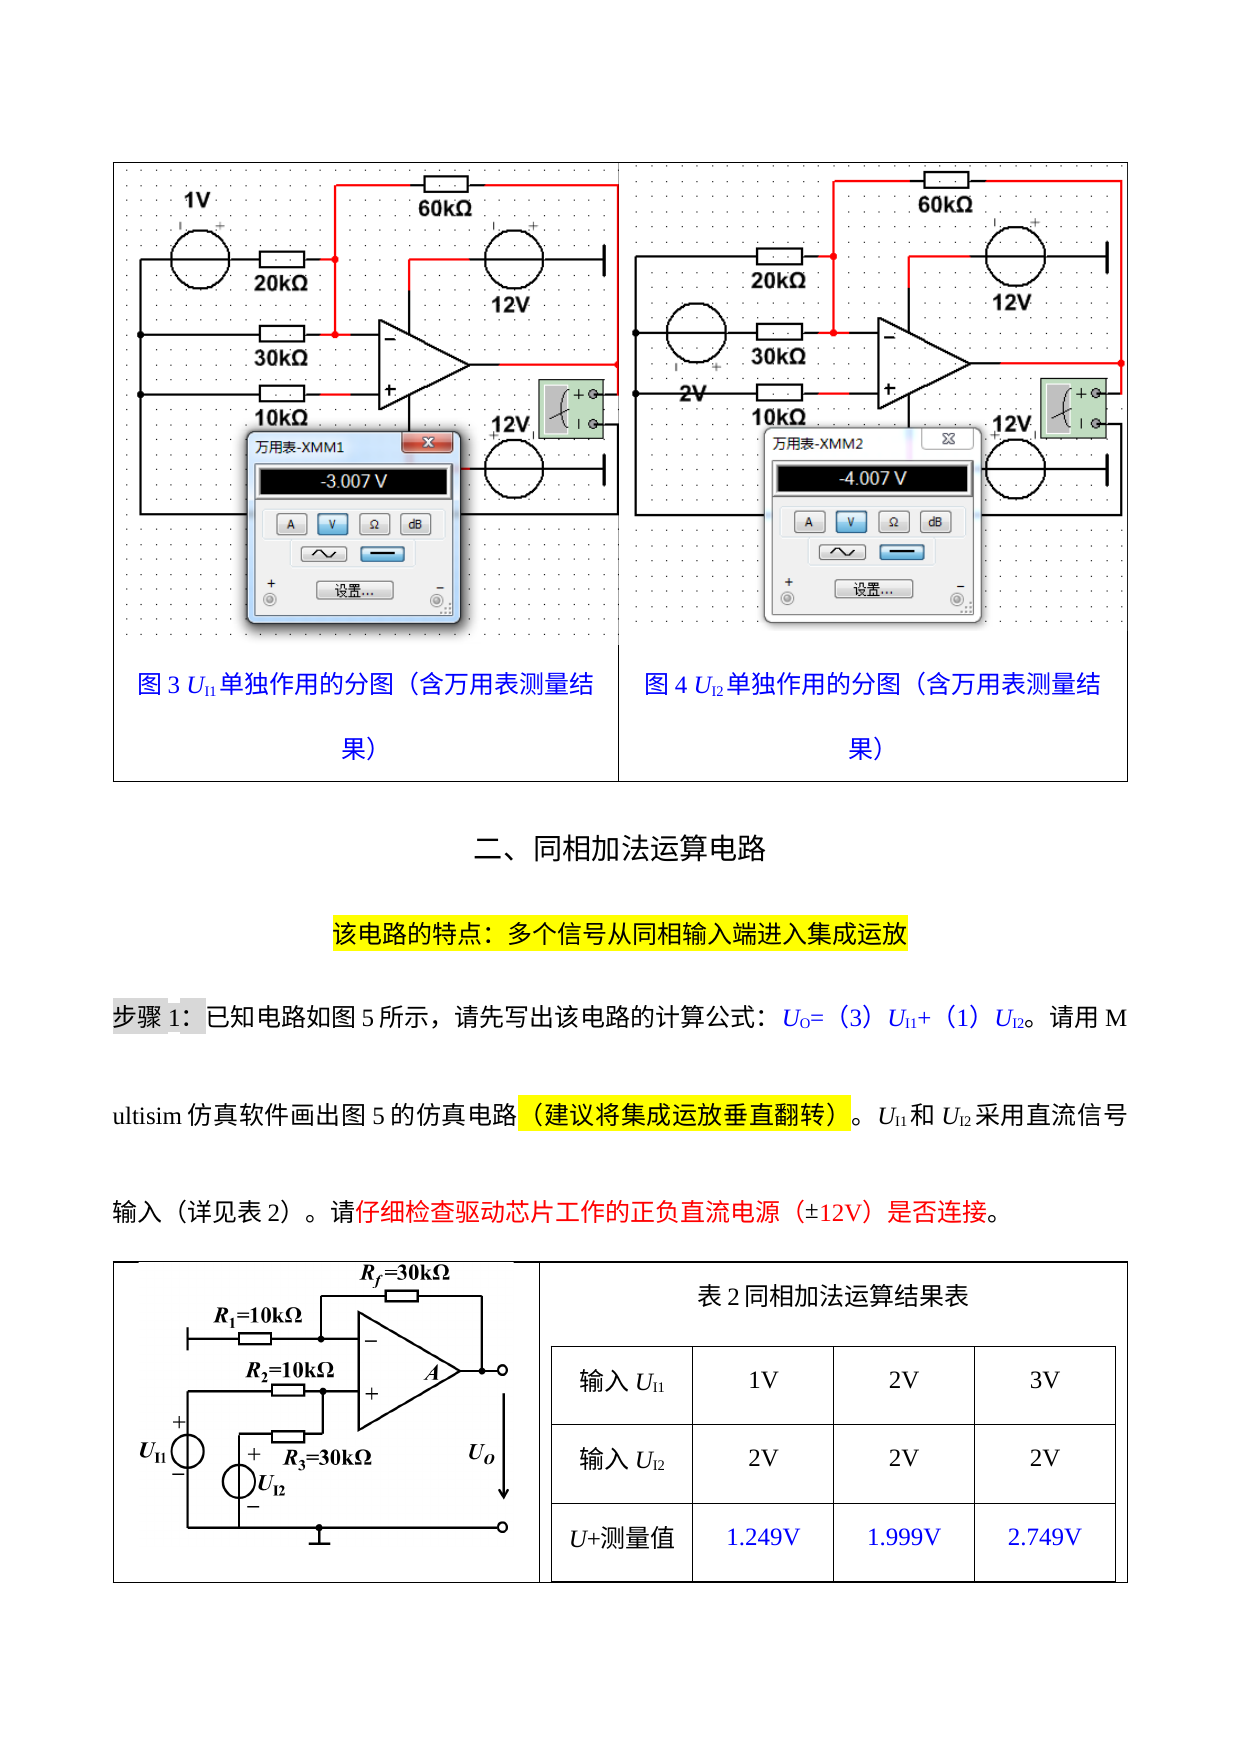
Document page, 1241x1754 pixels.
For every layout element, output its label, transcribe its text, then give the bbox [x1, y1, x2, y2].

table_header 图5 同相加法运算电路 [114, 1263, 539, 1582]
picture [629, 163, 1128, 631]
table_header 图3 UI1单独作用的分图（含万用表测量结果） [114, 163, 618, 781]
table_header 表2同相加法运算结果表 [540, 1263, 1127, 1582]
text 步骤1：已知电路如图5所示，请先写出该电路的计算公式：UO=（3）UI1+（1）UI2。请用Multisim仿真软件画出图5的仿真电路（建议将集成运放垂直翻转）。UI1和UI2采用直流信号输入（详见表2）。请仔细检查驱动芯片工作的正负直流电源（12V）是否连接。 [112, 983, 1128, 1243]
picture [124, 163, 619, 645]
table_header 图4 UI2单独作用的分图（含万用表测量结果） [619, 163, 1127, 781]
picture [138, 1262, 514, 1547]
text 该电路的特点：多个信号从同相输入端进入集成运放 [112, 900, 1128, 965]
list 同相加法运算电路 [112, 814, 1128, 879]
